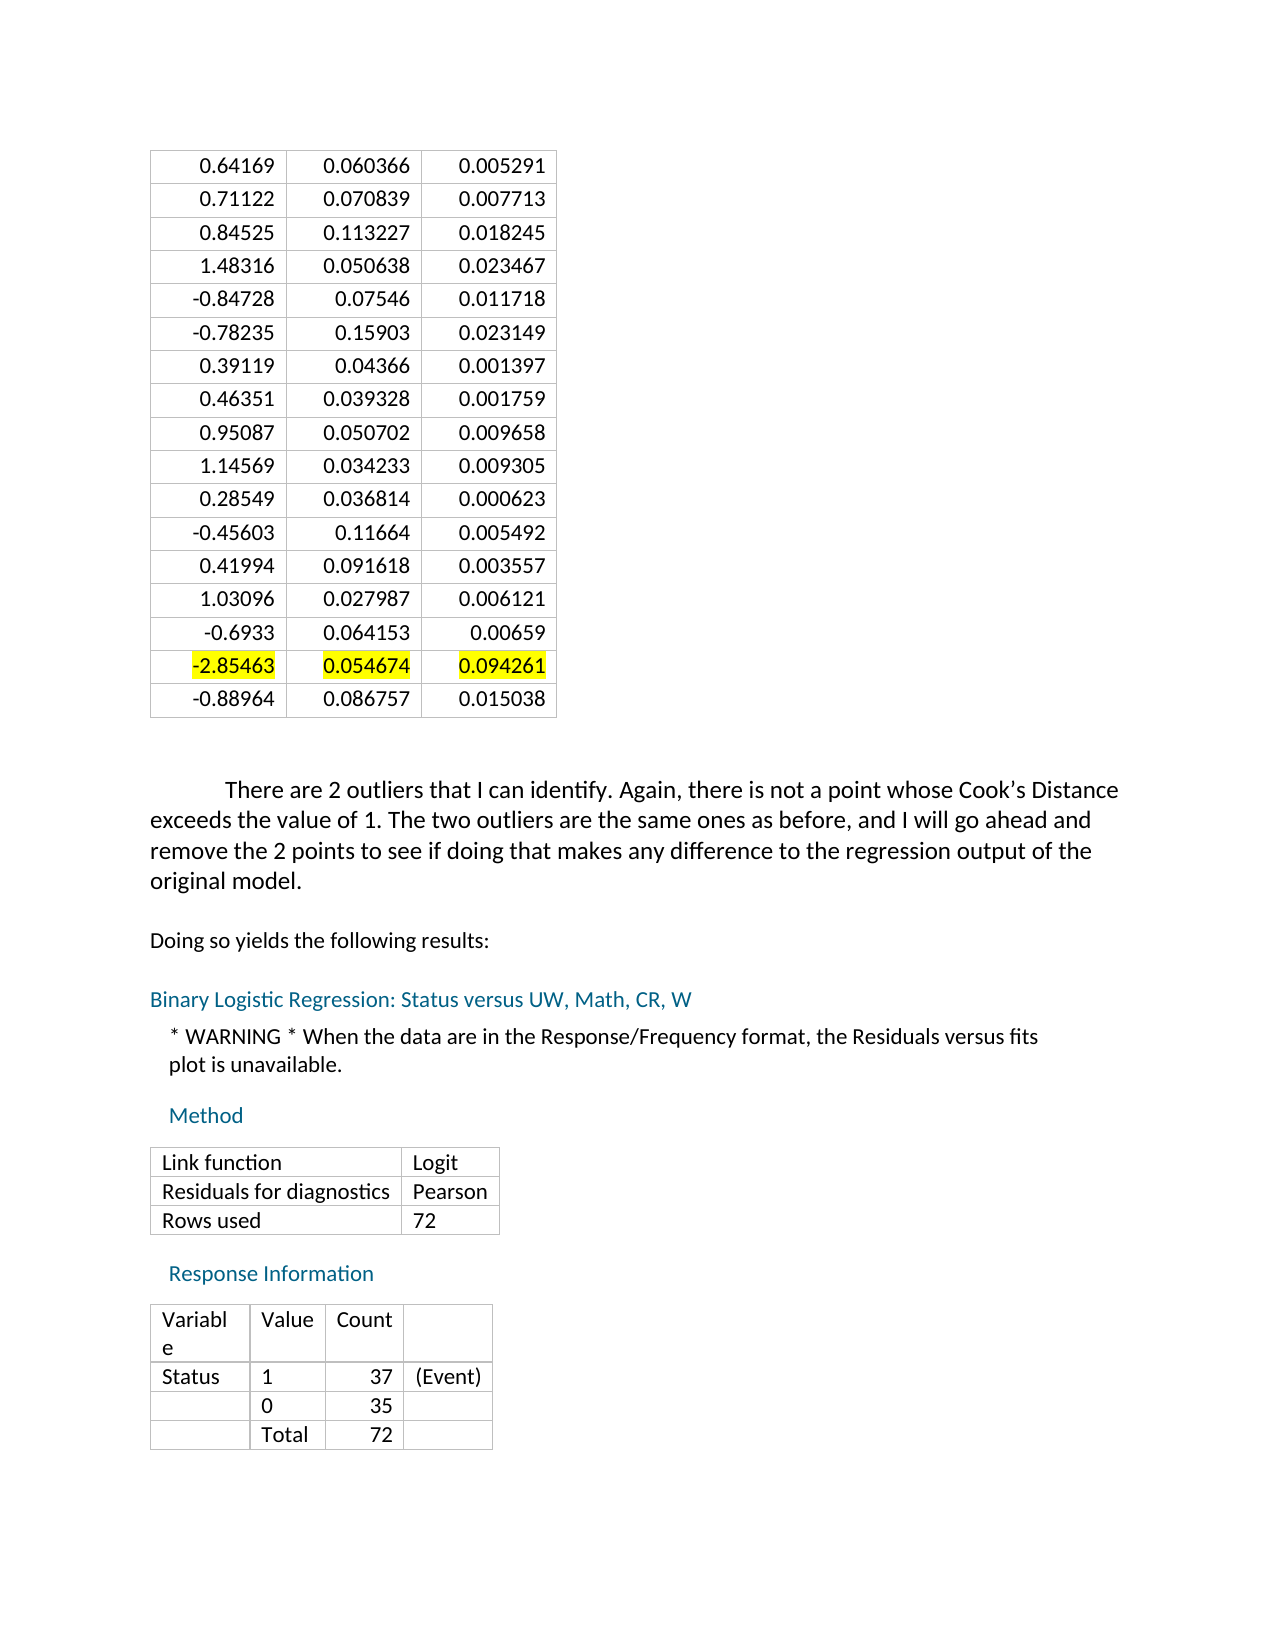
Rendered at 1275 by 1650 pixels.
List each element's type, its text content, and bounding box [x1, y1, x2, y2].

table_header Value [251, 1305, 325, 1361]
table_cell 0.41994 [151, 551, 286, 583]
table_cell 0.060366 [287, 151, 421, 183]
table_cell 0.71122 [151, 184, 286, 217]
text Doing so yields the following results: [150, 926, 1125, 954]
table_cell 0 [251, 1392, 325, 1419]
table_cell -0.45603 [151, 518, 286, 550]
table_cell 0.070839 [287, 184, 421, 217]
table_cell 0.054674 [287, 651, 421, 683]
table_cell -2.85463 [151, 651, 286, 683]
table_cell 0.28549 [151, 484, 286, 517]
table_cell 0.000623 [422, 484, 556, 517]
table_cell 0.027987 [287, 584, 421, 617]
table_cell -0.78235 [151, 318, 286, 350]
text Response Information [169, 1259, 1125, 1287]
table_cell 37 [326, 1363, 403, 1391]
table_cell 0.113227 [287, 218, 421, 250]
table_cell (Event) [404, 1363, 492, 1391]
table_cell 0.04366 [287, 351, 421, 383]
table_cell 0.039328 [287, 384, 421, 417]
table_cell 0.094261 [422, 651, 556, 683]
text There are 2 outliers that I can identify. Again, there is not a point whose Cook’s Distance exceeds the value of 1. The two outliers are the same ones as before, and I will go ahead and remove the 2 points to see if doing that makes any difference to the regression output of the original model. [150, 774, 1125, 896]
table_cell 0.006121 [422, 584, 556, 617]
table_cell 1.03096 [151, 584, 286, 617]
text Binary Logistic Regression: Status versus UW, Math, CR, W [150, 985, 1125, 1013]
table_cell -0.88964 [151, 684, 286, 717]
table_cell 0.84525 [151, 218, 286, 250]
table_cell -0.6933 [151, 618, 286, 650]
table_cell 35 [326, 1392, 403, 1419]
table_cell 0.003557 [422, 551, 556, 583]
table_cell 0.001397 [422, 351, 556, 383]
table_cell -0.84728 [151, 284, 286, 317]
table_cell [404, 1421, 492, 1449]
table_cell Rows used [151, 1206, 401, 1234]
table_cell Residuals for diagnostics [151, 1177, 401, 1205]
table_cell 0.64169 [151, 151, 286, 183]
text * WARNING * When the data are in the Response/Frequency format, the Residuals versus fits plot is unavailable. [169, 1022, 1125, 1078]
table_header Count [326, 1305, 403, 1361]
table_cell 0.07546 [287, 284, 421, 317]
table_cell 0.011718 [422, 284, 556, 317]
text Method [169, 1102, 1125, 1130]
table_cell 1.14569 [151, 451, 286, 483]
table_cell 72 [402, 1206, 499, 1234]
table_header Variable [151, 1305, 249, 1361]
table_cell 0.023467 [422, 251, 556, 283]
table_header [404, 1305, 492, 1361]
table_cell Status [151, 1363, 249, 1391]
table_cell 0.086757 [287, 684, 421, 717]
table_cell 72 [326, 1421, 403, 1449]
table_header Logit [402, 1148, 499, 1176]
table_cell 0.46351 [151, 384, 286, 417]
table_cell 0.95087 [151, 418, 286, 450]
table_cell 0.00659 [422, 618, 556, 650]
table_cell [151, 1421, 249, 1449]
table_cell [404, 1392, 492, 1419]
table_header Link function [151, 1148, 401, 1176]
table_cell 0.015038 [422, 684, 556, 717]
table_cell 0.091618 [287, 551, 421, 583]
table_cell 0.023149 [422, 318, 556, 350]
table_cell 0.050702 [287, 418, 421, 450]
table_cell 1.48316 [151, 251, 286, 283]
table_cell 0.005291 [422, 151, 556, 183]
table_cell [151, 1392, 249, 1419]
table_cell 0.036814 [287, 484, 421, 517]
table_cell 0.007713 [422, 184, 556, 217]
table_cell 0.11664 [287, 518, 421, 550]
table_cell 0.009305 [422, 451, 556, 483]
table_cell 0.005492 [422, 518, 556, 550]
table_cell 0.001759 [422, 384, 556, 417]
table_cell Total [251, 1421, 325, 1449]
table_cell 0.39119 [151, 351, 286, 383]
table_cell 0.009658 [422, 418, 556, 450]
table_cell 0.018245 [422, 218, 556, 250]
table_cell 0.15903 [287, 318, 421, 350]
table_cell 0.064153 [287, 618, 421, 650]
table_cell 1 [251, 1363, 325, 1391]
table_cell Pearson [402, 1177, 499, 1205]
table_cell 0.050638 [287, 251, 421, 283]
table_cell 0.034233 [287, 451, 421, 483]
